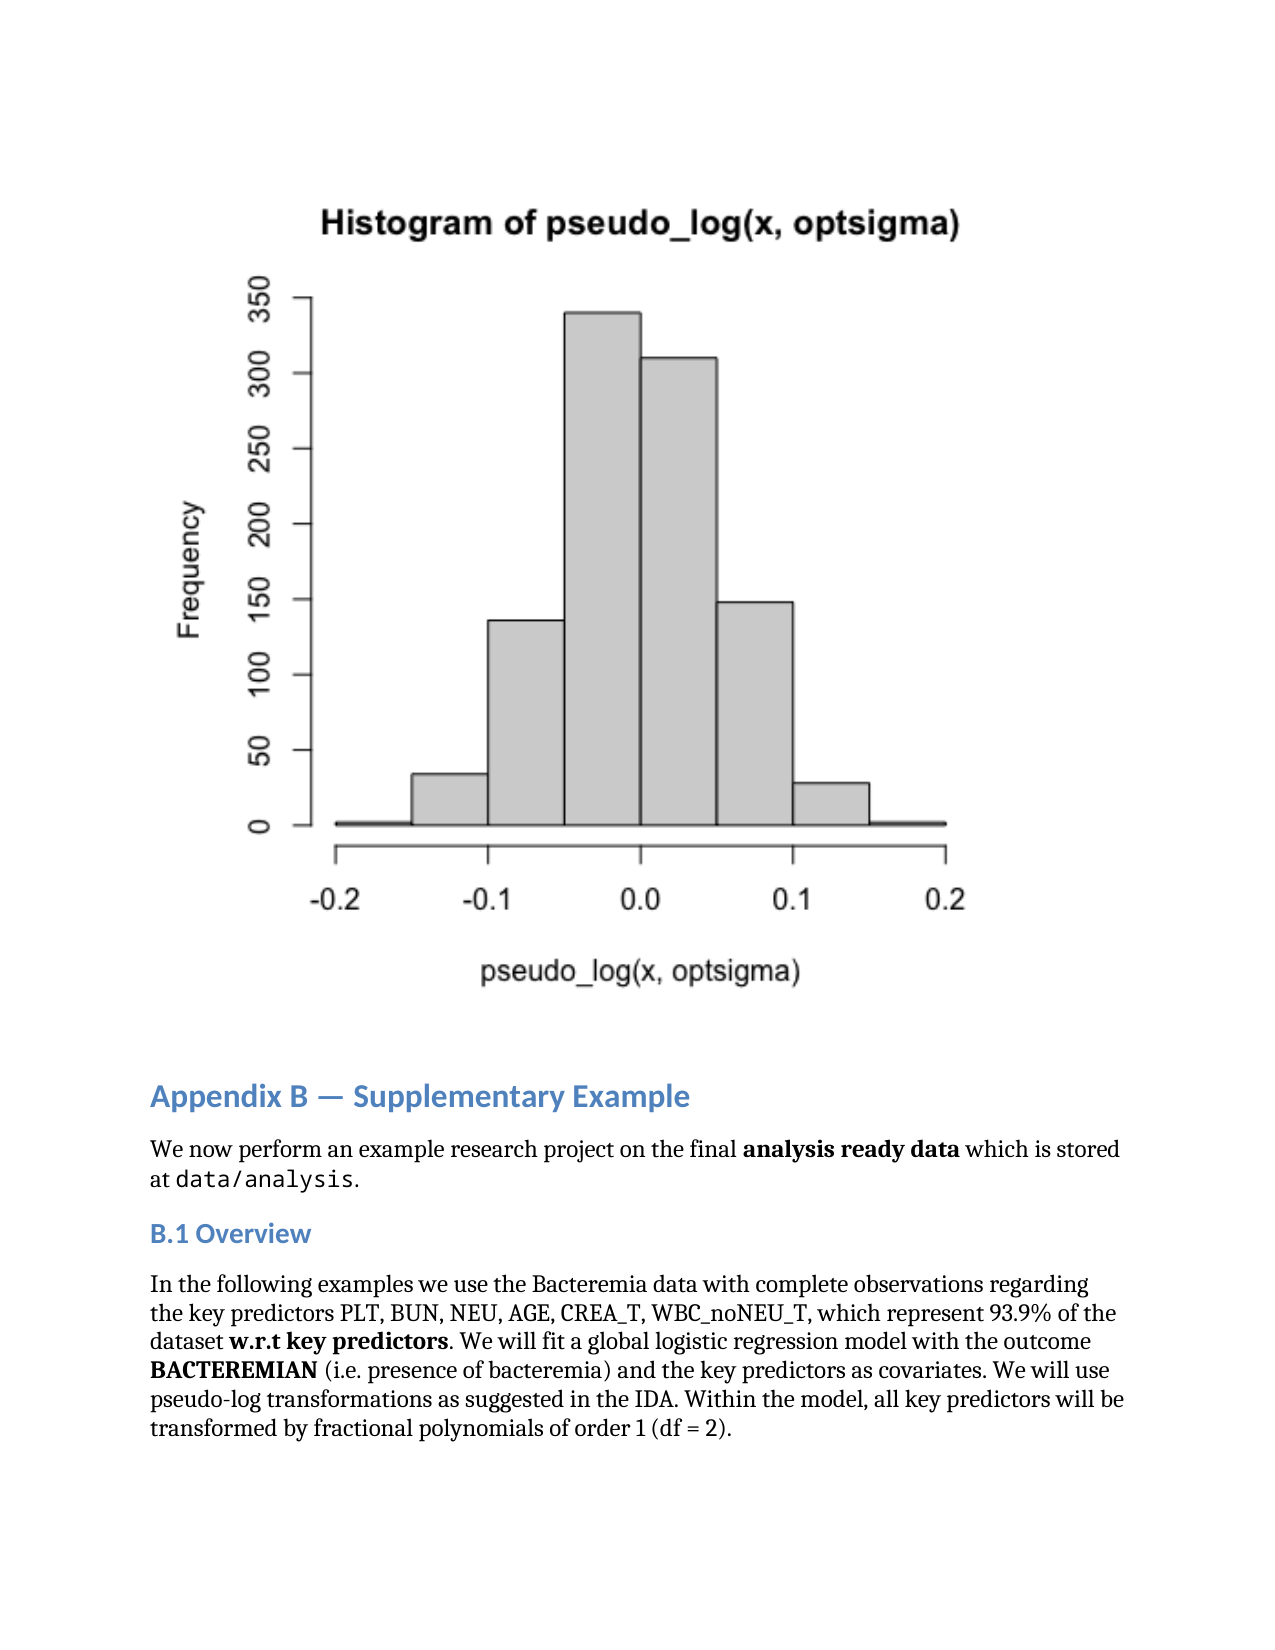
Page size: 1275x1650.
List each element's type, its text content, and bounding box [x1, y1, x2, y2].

subtitle B.1 Overview [150, 1215, 1125, 1251]
text In the following examples we use the Bacteremia data with complete observations regarding the key predictors PLT, BUN, NEU, AGE, CREA_T, WBC_noNEU_T, which represent 93.9% of the dataset w.r.t key predictors. We will fit a global logistic regression model with the outcome BACTEREMIAN (i.e. presence of bacteremia) and the key predictors as covariates. We will use pseudo-log transformations as suggested in the IDA. Within the model, all key predictors will be transformed by fractional polynomials of order 1 (df = 2). [150, 1270, 1125, 1442]
text We now perform an example research project on the final analysis ready data which is stored at data/analysis. [150, 1134, 1125, 1194]
subtitle Appendix B — Supplementary Example [150, 1075, 1125, 1116]
picture [168, 150, 1044, 1025]
